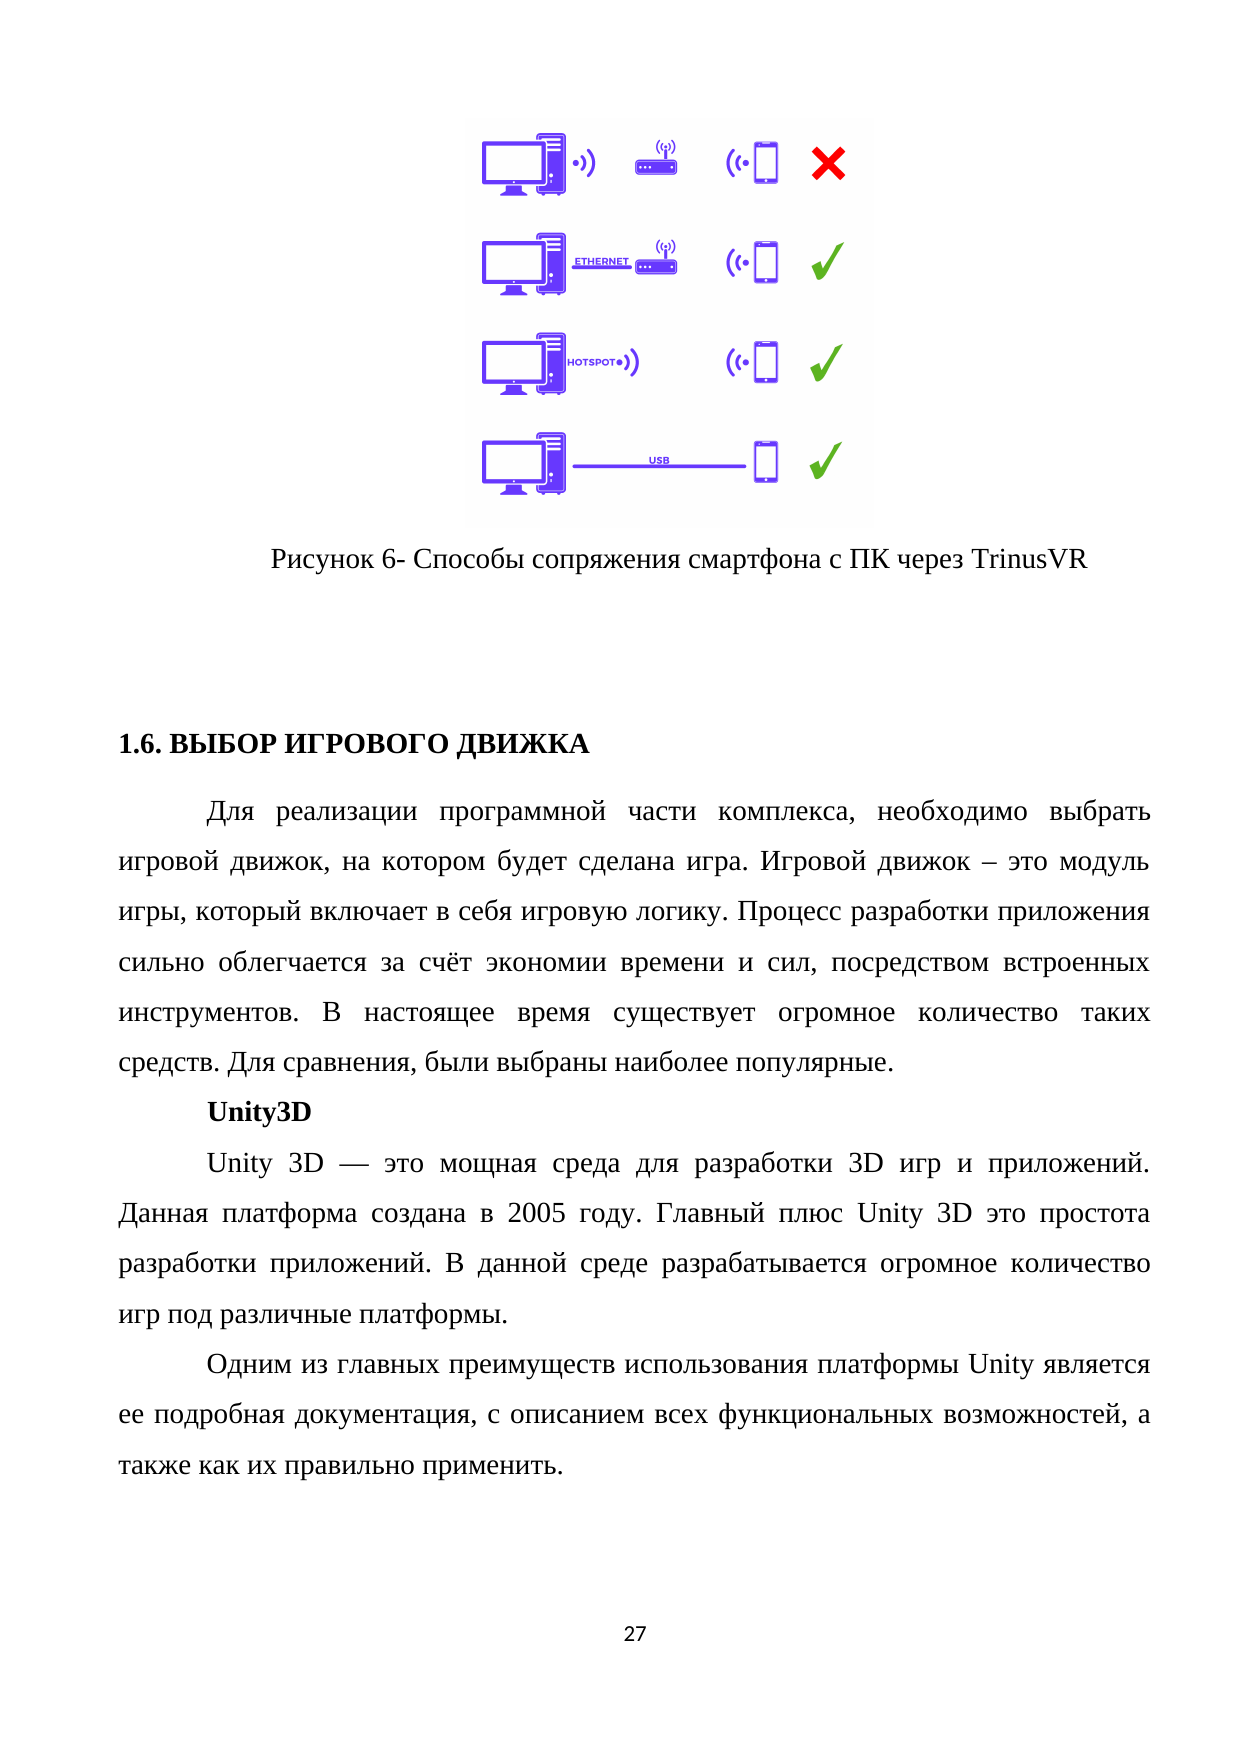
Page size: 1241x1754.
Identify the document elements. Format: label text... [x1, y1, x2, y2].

text Unity 3D — это мощная среда для разработки 3D игр и приложений. Данная платформа создана в 2005 году. Главный плюс Unity 3D это простота разработки приложений. В данной среде разрабатывается огромное количество игр под различные платформы. [118, 1145, 1152, 1329]
text Unity3D [118, 1094, 1152, 1128]
text Одним из главных преимуществ использования платформы Unity является ее подробная документация, с описанием всех функциональных возможностей, а также как их правильно применить. [118, 1346, 1152, 1480]
text Для реализации программной части комплекса, необходимо выбрать игровой движок, на котором будет сделана игра. Игровой движок – это модуль игры, который включает в себя игровую логику. Процесс разработки приложения сильно облегчается за счёт экономии времени и сил, посредством встроенных инструментов. В настоящее время существует огромное количество таких средств. Для сравнения, были выбраны наиболее популярные. [118, 793, 1152, 1078]
text 1.6. ВЫБОР ИГРОВОГО ДВИЖКА [118, 726, 1152, 759]
text Рисунок 6- Способы сопряжения смартфона с ПК через TrinusVR [118, 541, 1152, 575]
picture [465, 118, 875, 528]
